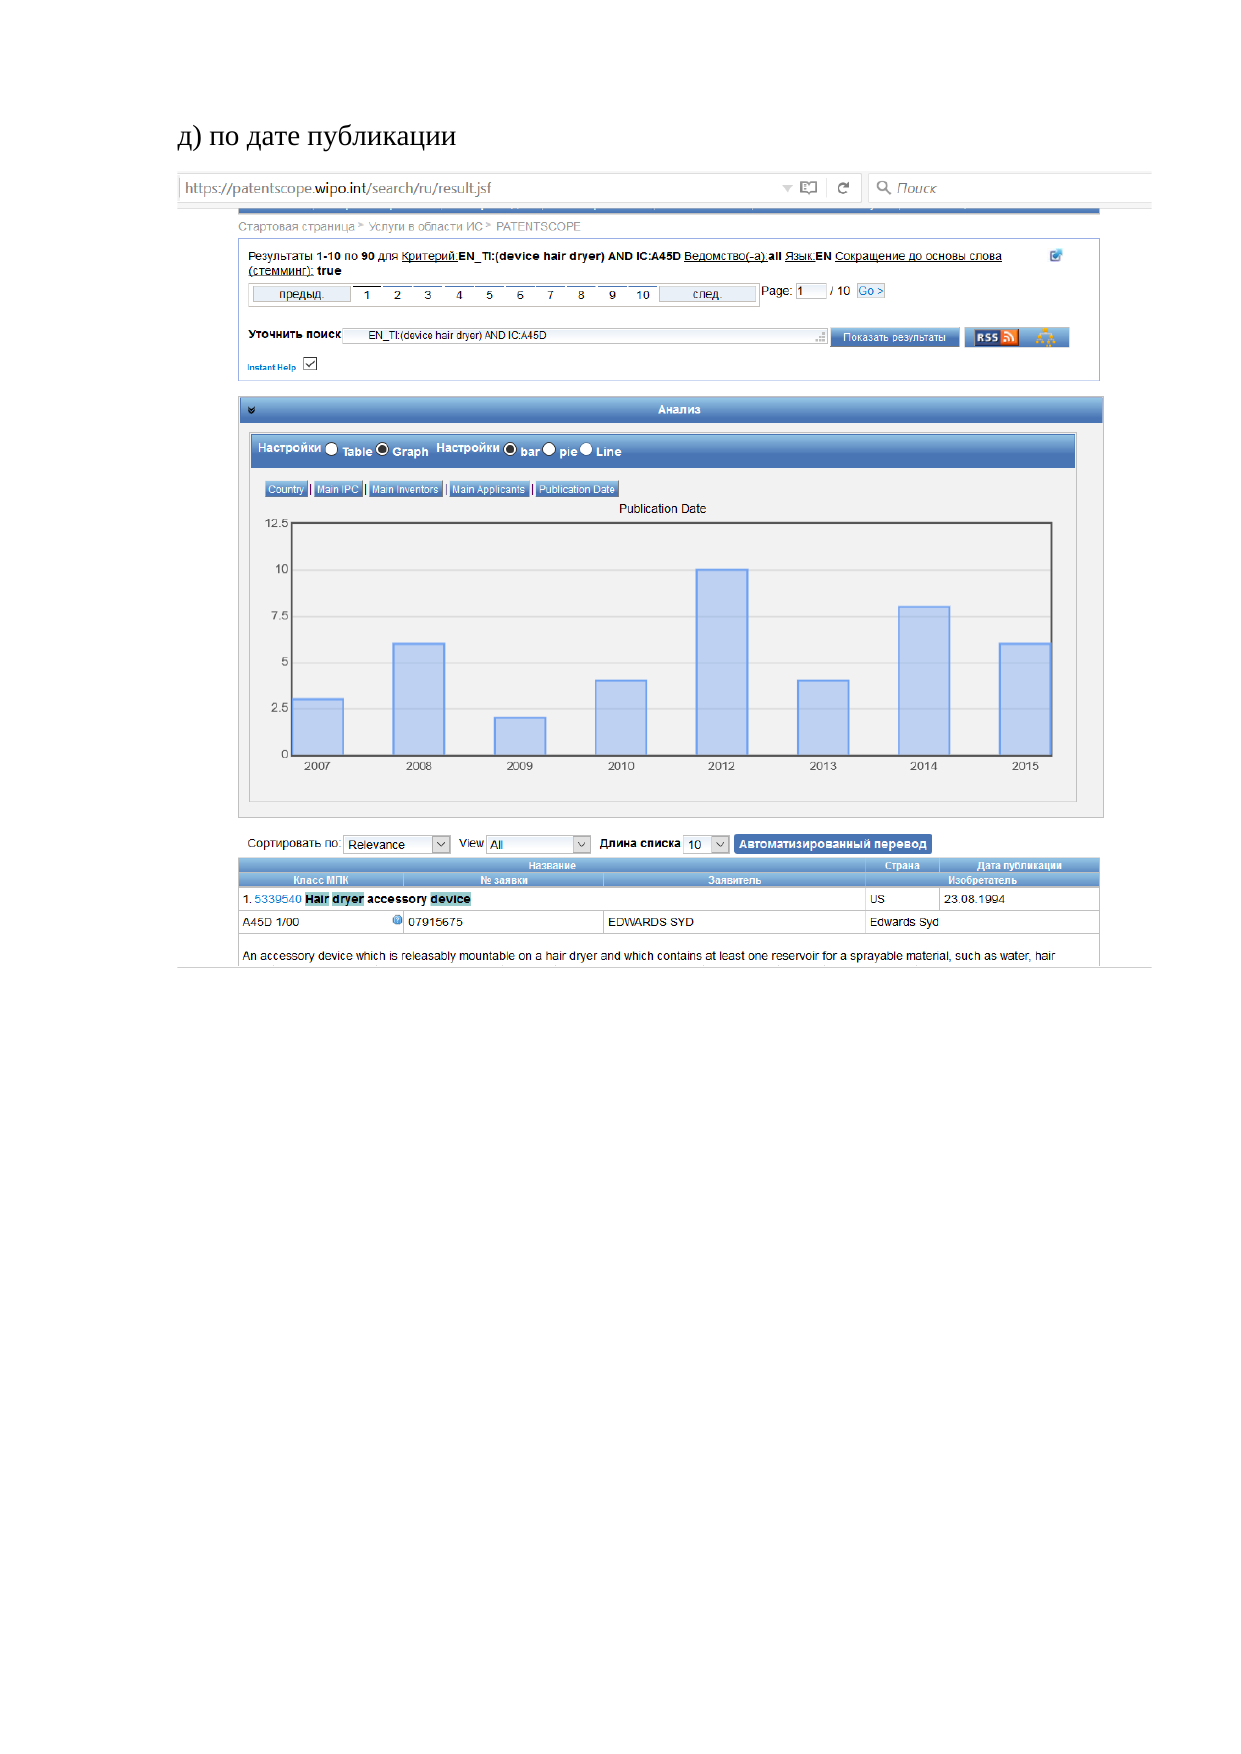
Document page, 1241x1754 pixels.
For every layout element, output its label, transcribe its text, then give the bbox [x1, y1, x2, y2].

picture [177, 171, 1152, 968]
text д) по дате публикации [177, 118, 1152, 152]
